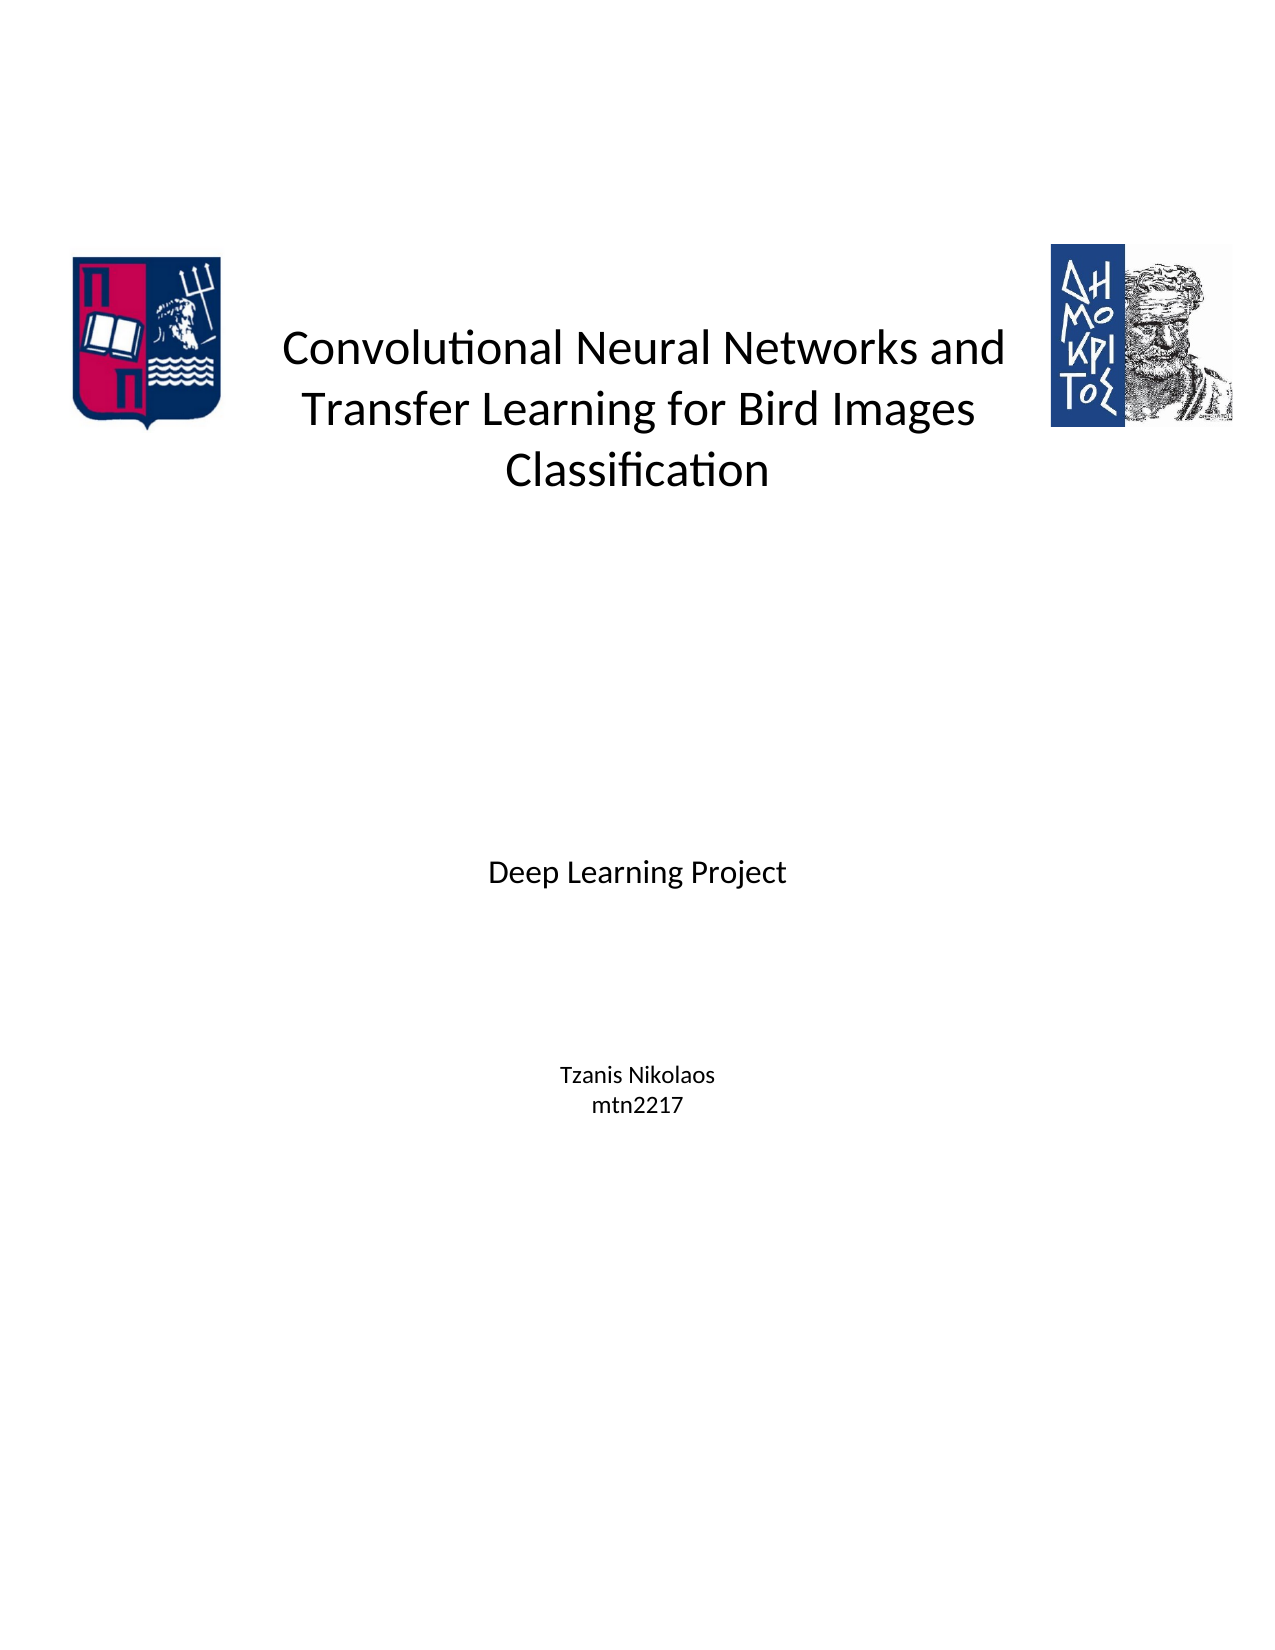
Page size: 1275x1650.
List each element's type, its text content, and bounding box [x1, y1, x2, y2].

picture [66, 244, 227, 433]
text Tzanis Nikolaos [187, 1059, 1087, 1089]
text mtn2217 [187, 1089, 1087, 1120]
text Convolutional Neural Networks and Transfer Learning for Bird Images Classification [187, 316, 1087, 499]
text Deep Learning Project [187, 852, 1087, 892]
picture [1050, 244, 1233, 427]
